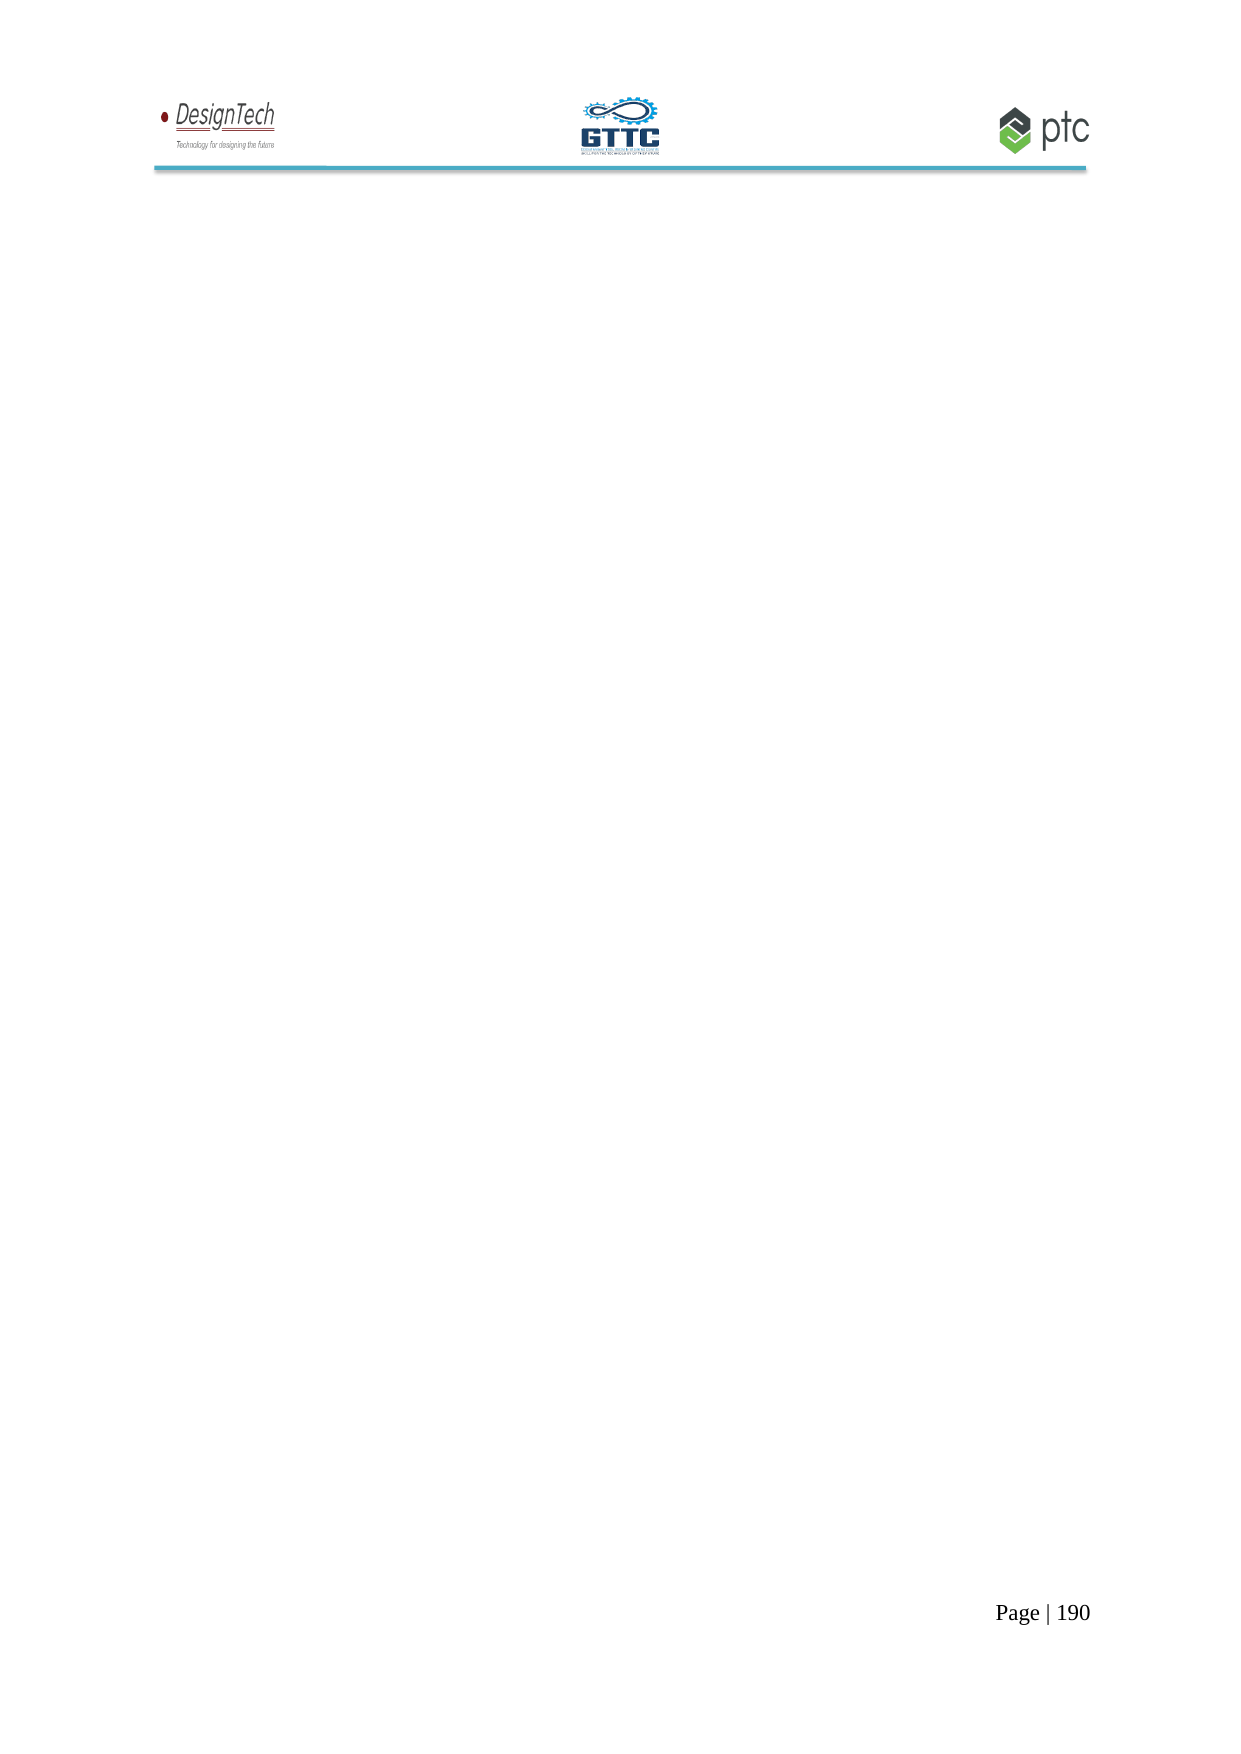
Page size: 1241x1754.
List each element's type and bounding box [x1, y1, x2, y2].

picture [150, 86, 1091, 177]
